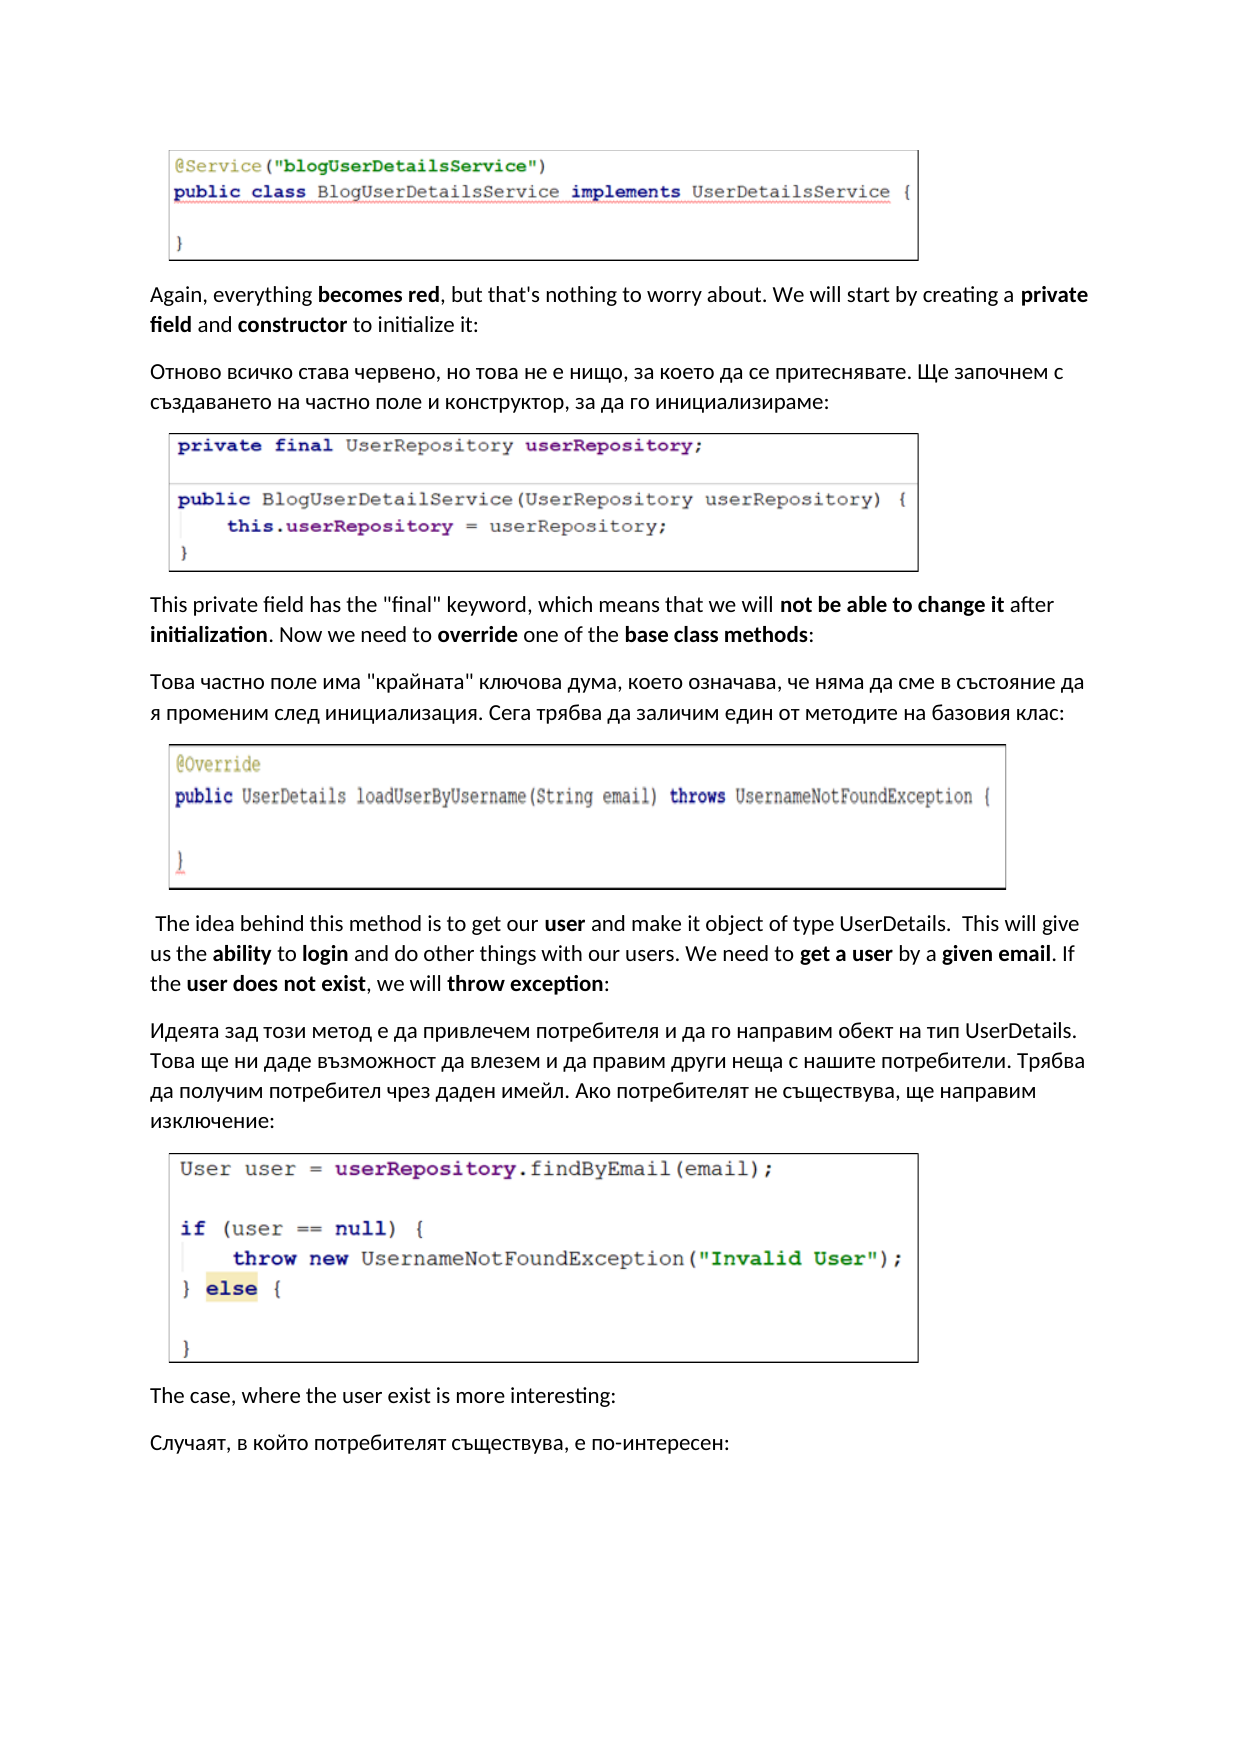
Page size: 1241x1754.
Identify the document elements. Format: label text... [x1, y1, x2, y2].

text Това частно поле има "крайната" ключова дума, което означава, че няма да сме в състояние да я променим след инициализация. Сега трябва да заличим един от методите на базовия клас: [150, 667, 1090, 726]
text The idea behind this method is to get our user and make it object of type UserDetails. This will give us the ability to login and do other things with our users. We need to get a user by a given email. If the user does not exist, we will throw exception: [150, 909, 1090, 997]
text Отново всичко става червено, но това не е нищо, за което да се притеснявате. Ще започнем с създаването на частно поле и конструктор, за да го инициализираме: [150, 357, 1090, 415]
text The case, where the user exist is more interesting: [150, 1382, 1090, 1410]
text Идеята зад този метод е да привлечем потребителя и да го направим обект на тип UserDetails. Това ще ни даде възможност да влезем и да правим други неща с нашите потребители. Трябва да получим потребител чрез даден имейл. Ако потребителят не съществува, ще направим изключение: [150, 1016, 1090, 1134]
text Случаят, в който потребителят съществува, е по-интересен: [150, 1428, 1090, 1457]
text This private field has the "final" keyword, which means that we will not be able to change it after initialization. Now we need to override one of the base class methods: [150, 590, 1090, 648]
text Again, everything becomes red, but that's nothing to worry about. We will start by creating a private field and constructor to initialize it: [150, 280, 1090, 338]
